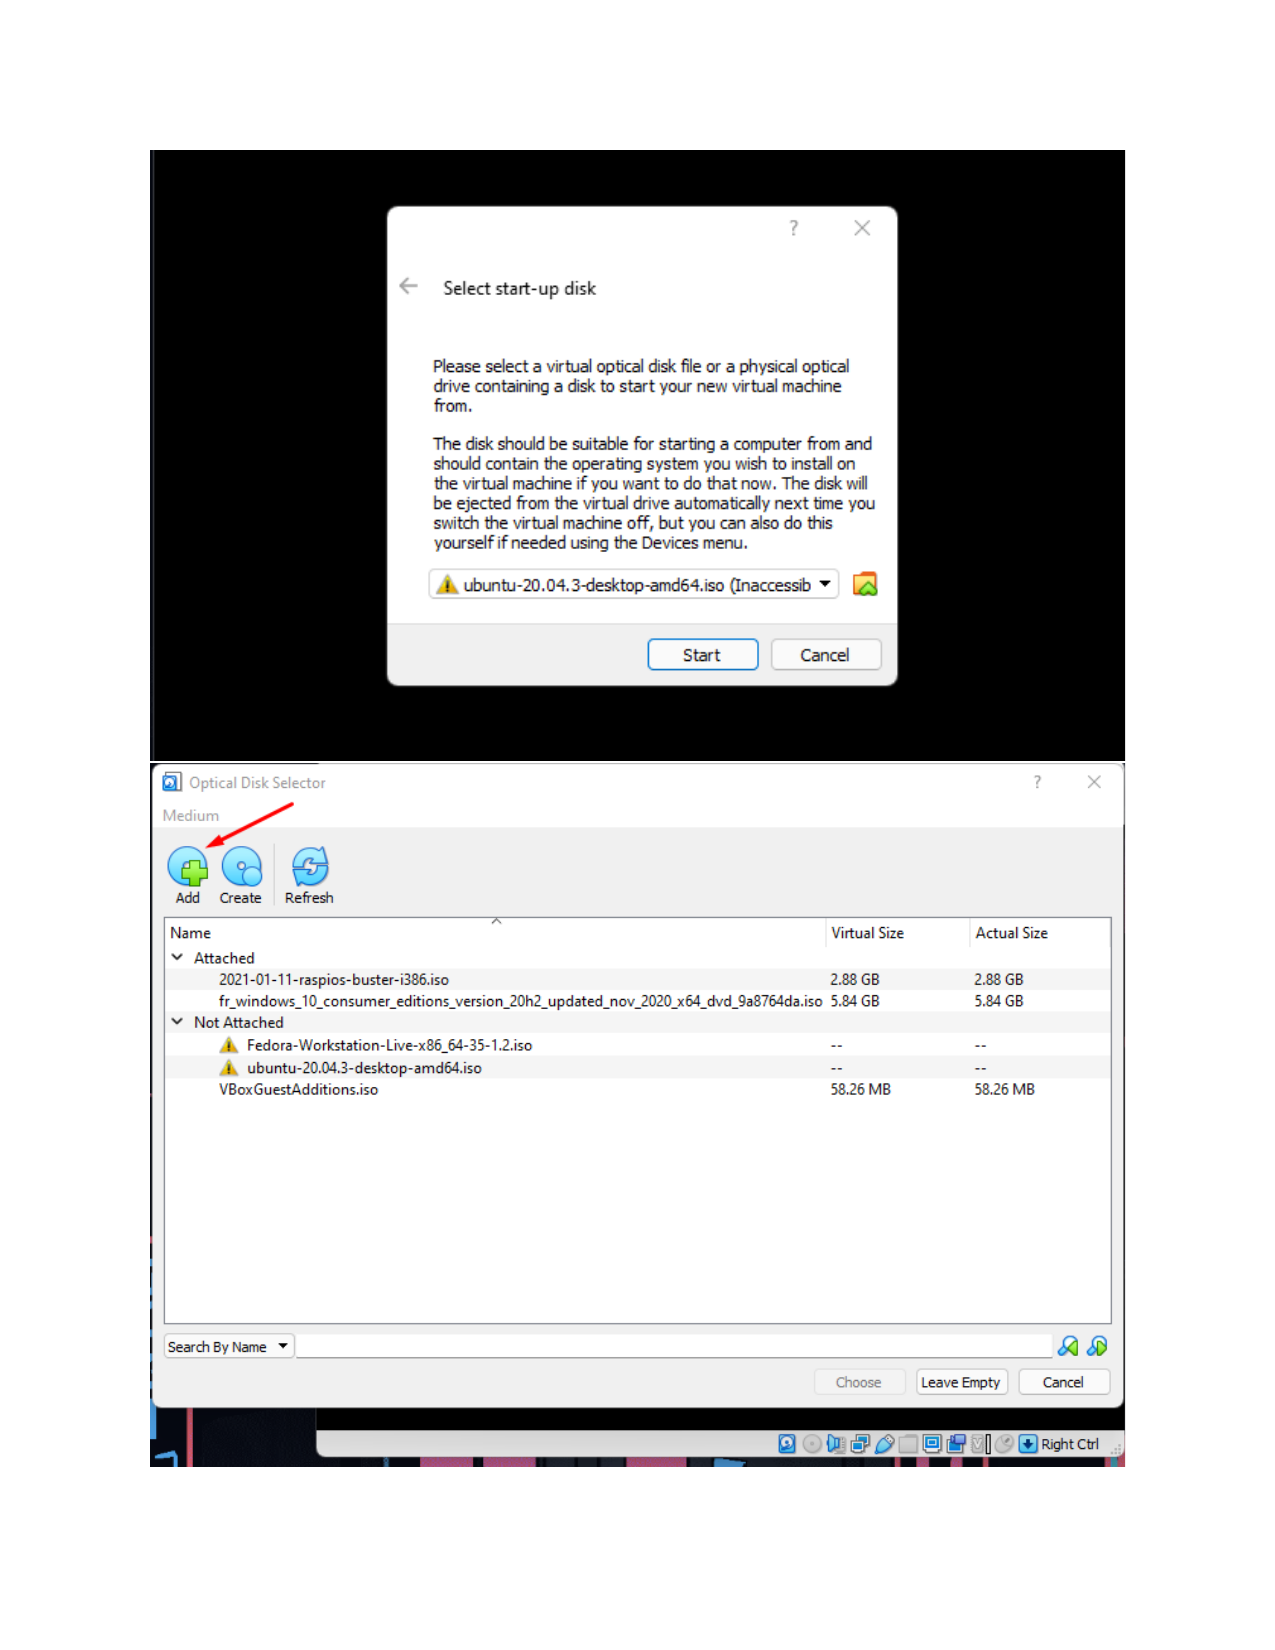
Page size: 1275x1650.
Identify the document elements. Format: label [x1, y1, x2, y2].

picture [150, 150, 1125, 761]
picture [150, 763, 1125, 1467]
